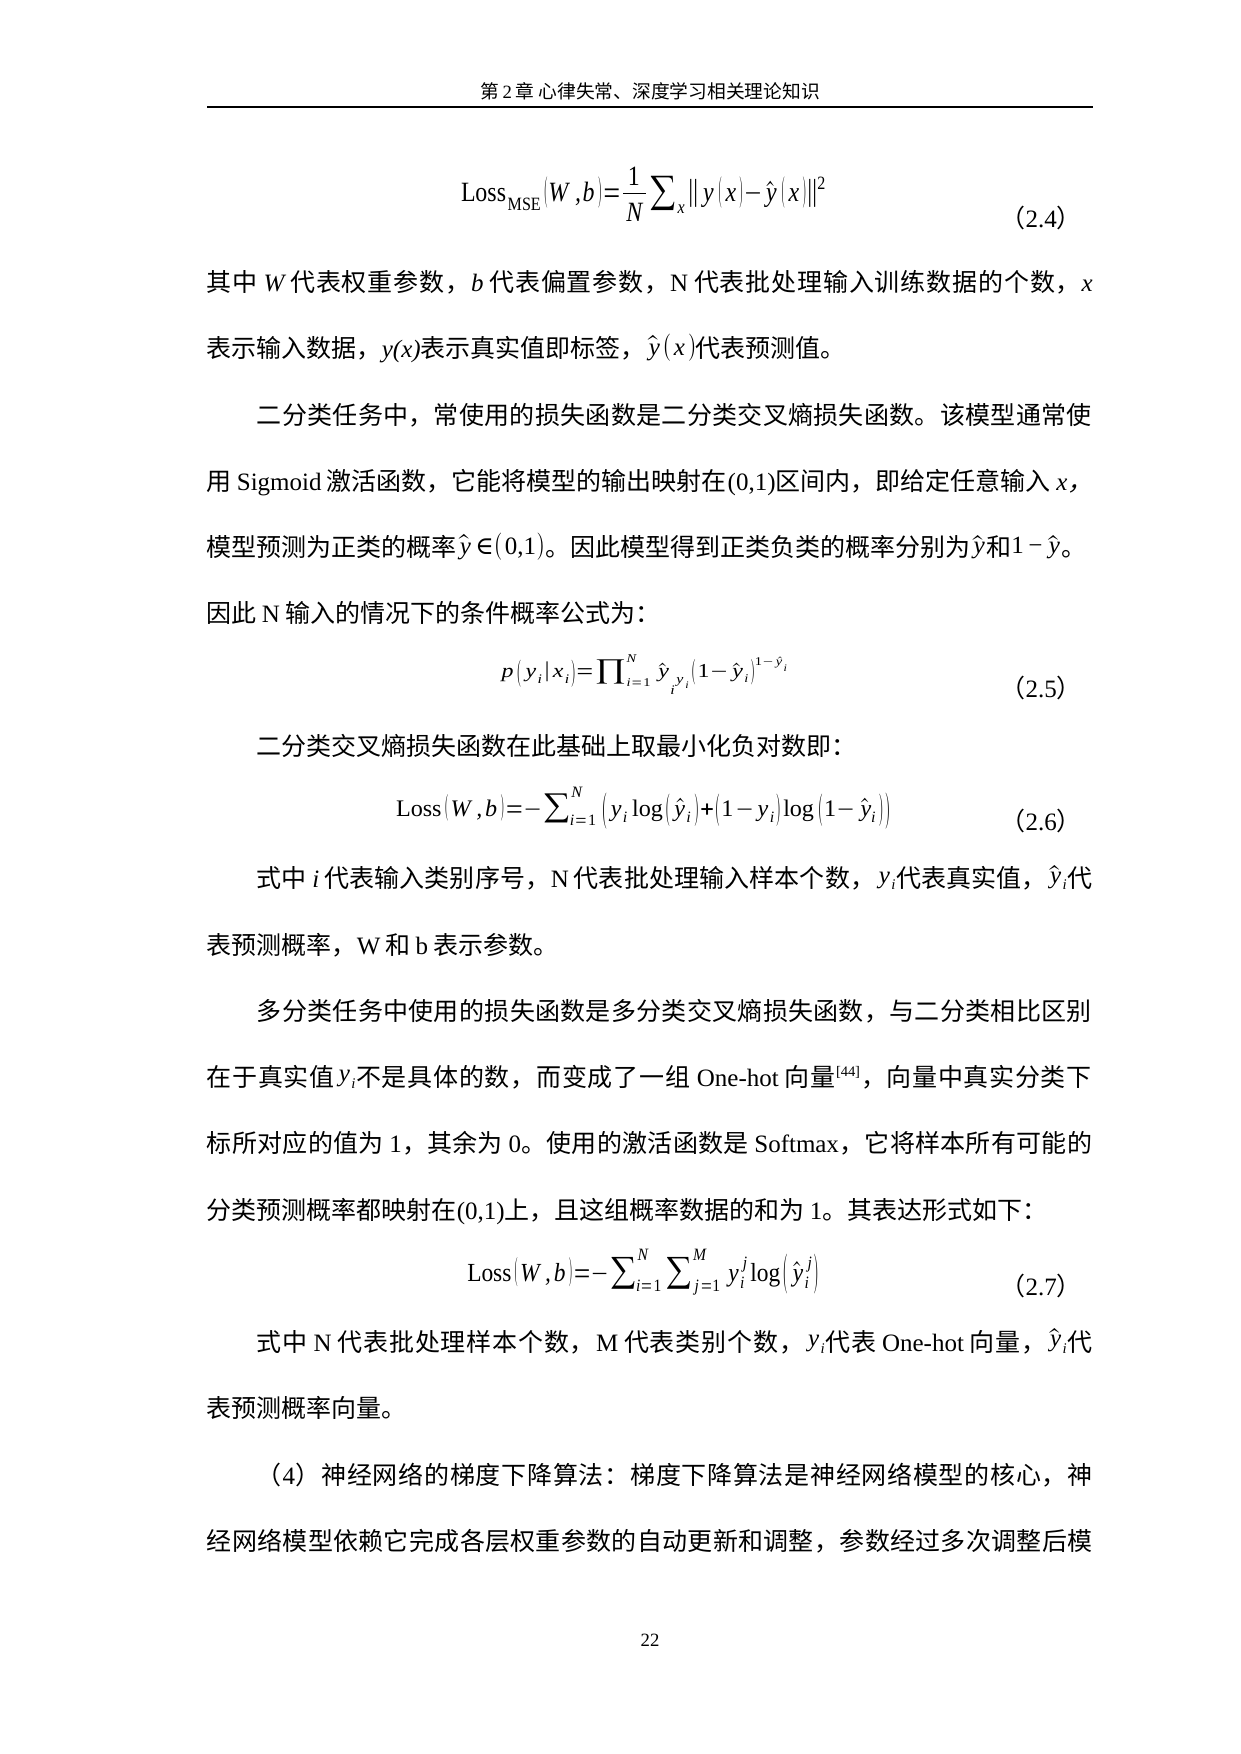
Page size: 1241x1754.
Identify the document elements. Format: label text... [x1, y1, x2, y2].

text 二分类交叉熵损失函数在此基础上取最小化负对数即： [207, 711, 1093, 778]
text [207, 1440, 1093, 1573]
text （2.7） [207, 1241, 1093, 1308]
text （2.5） [207, 645, 1093, 711]
text 多分类任务中使用的损失函数是多分类交叉熵损失函数，与二分类相比区别在于真实值不是具体的数，而变成了一组One-hot向量[44]，向量中真实分类下标所对应的值为1，其余为0。使用的激活函数是Softmax，它将样本所有可能的分类预测概率都映射在(0,1)上，且这组概率数据的和为1。其表达形式如下： [207, 976, 1093, 1241]
text 其中W代表权重参数，b代表偏置参数，N代表批处理输入训练数据的个数，x表示输入数据，y(x)表示真实值即标签，代表预测值。 [207, 248, 1093, 380]
text （2.4） [207, 148, 1093, 248]
text 式中N代表批处理样本个数，M代表类别个数，代表One-hot向量，代表预测概率向量。 [207, 1308, 1093, 1440]
text 式中i代表输入类别序号，N代表批处理输入样本个数，代表真实值，代表预测概率，W和b表示参数。 [207, 844, 1093, 976]
text （2.6） [207, 778, 1093, 844]
text 二分类任务中，常使用的损失函数是二分类交叉熵损失函数。该模型通常使用Sigmoid激活函数，它能将模型的输出映射在(0,1)区间内，即给定任意输入x，模型预测为正类的概率。因此模型得到正类负类的概率分别为和。 [207, 380, 1093, 579]
text 因此N输入的情况下的条件概率公式为： [207, 579, 1093, 645]
